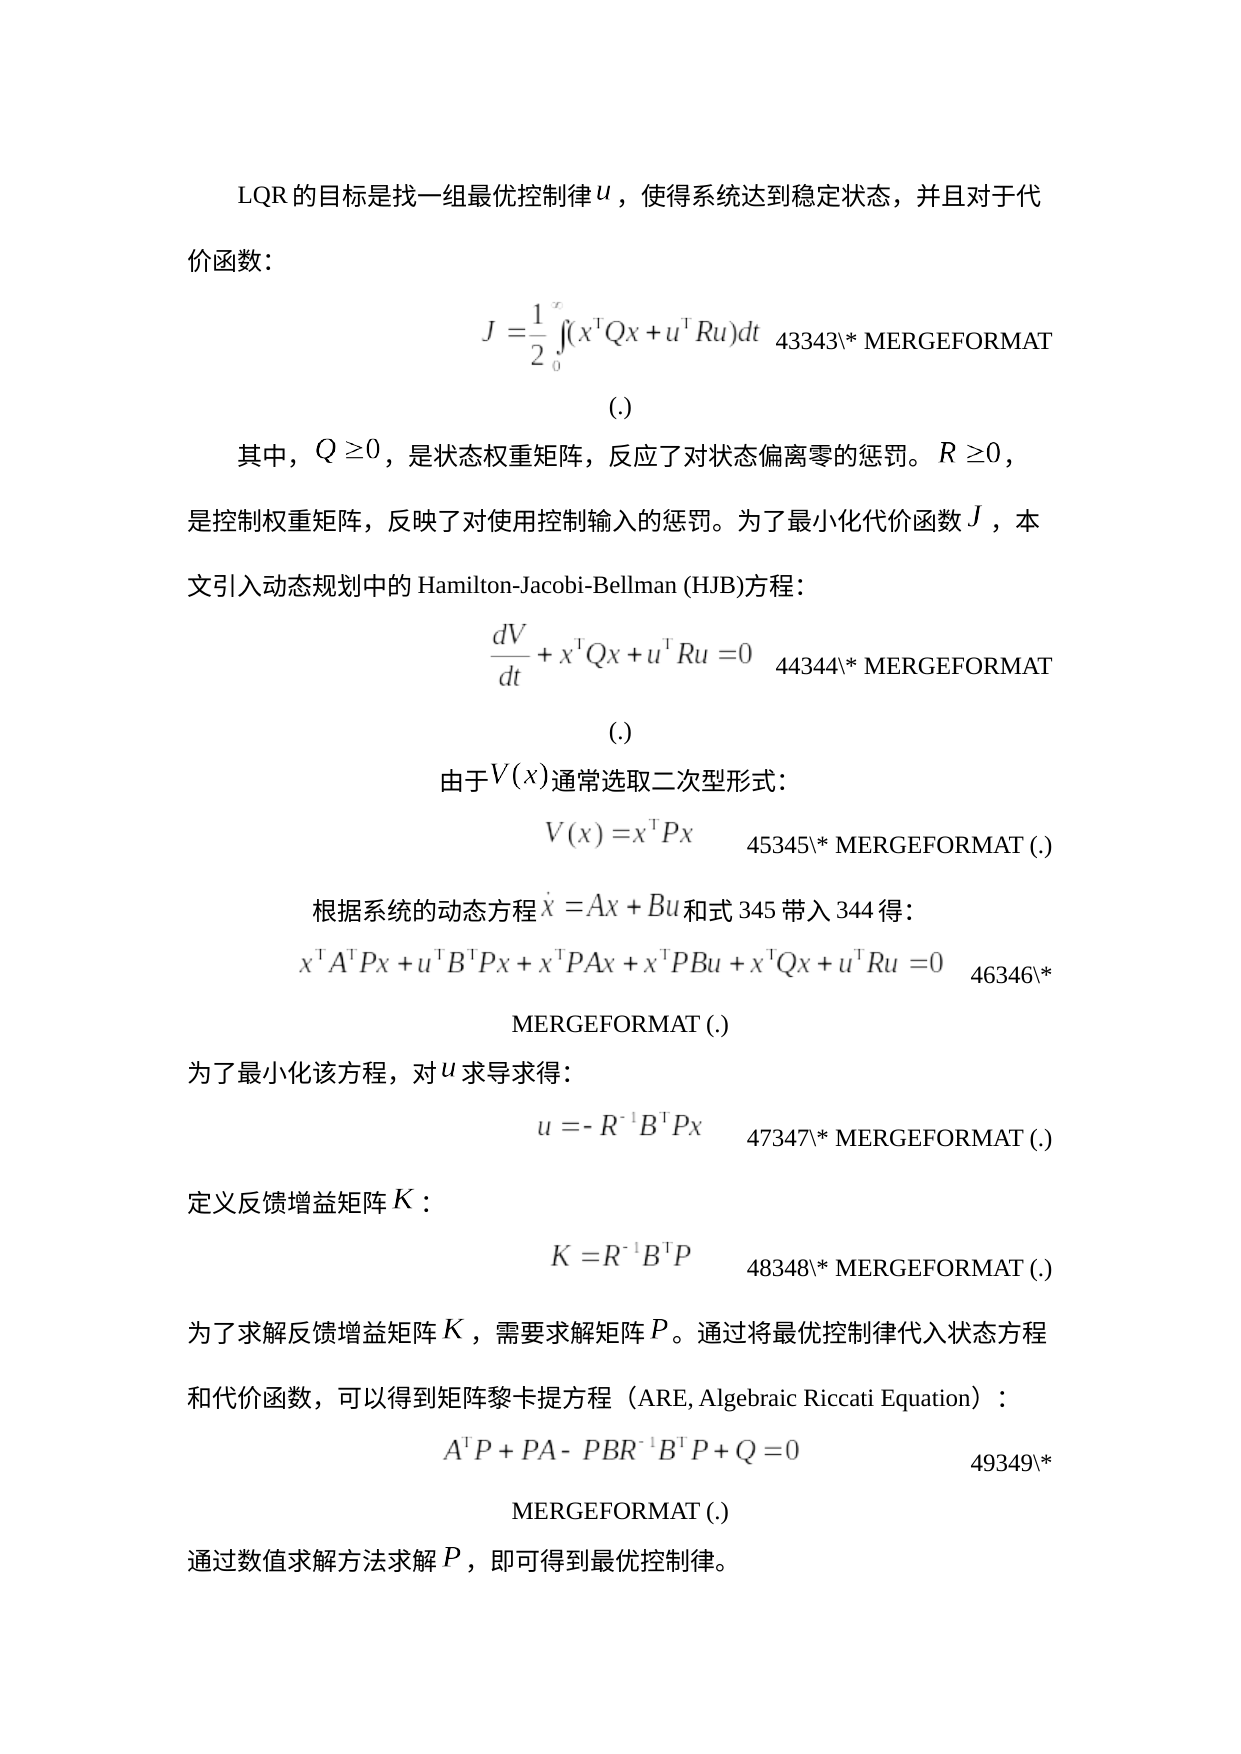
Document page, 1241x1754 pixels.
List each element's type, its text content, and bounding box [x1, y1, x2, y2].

text 其中，，是状态权重矩阵，反应了对状态偏离零的惩罚。，是控制权重矩阵，反映了对使用控制输入的惩罚。为了最小化代价函数，本文引入动态规划中的Hamilton-Jacobi-Bellman (HJB)方程： [187, 422, 1053, 617]
text 由于通常选取二次型形式： [187, 747, 1053, 812]
text 定义反馈增益矩阵： [187, 1169, 1053, 1234]
text 根据系统的动态方程和式带入得： [187, 877, 1053, 942]
text 为了求解反馈增益矩阵，需要求解矩阵。通过将最优控制律代入状态方程和代价函数，可以得到矩阵黎卡提方程（ARE, Algebraic Riccati Equation）： [187, 1299, 1053, 1429]
text LQR的目标是找一组最优控制律，使得系统达到稳定状态，并且对于代价函数： [187, 162, 1053, 292]
text 通过数值求解方法求解，即可得到最优控制律。 [187, 1527, 1053, 1592]
text 为了最小化该方程，对求导求得： [187, 1039, 1053, 1104]
